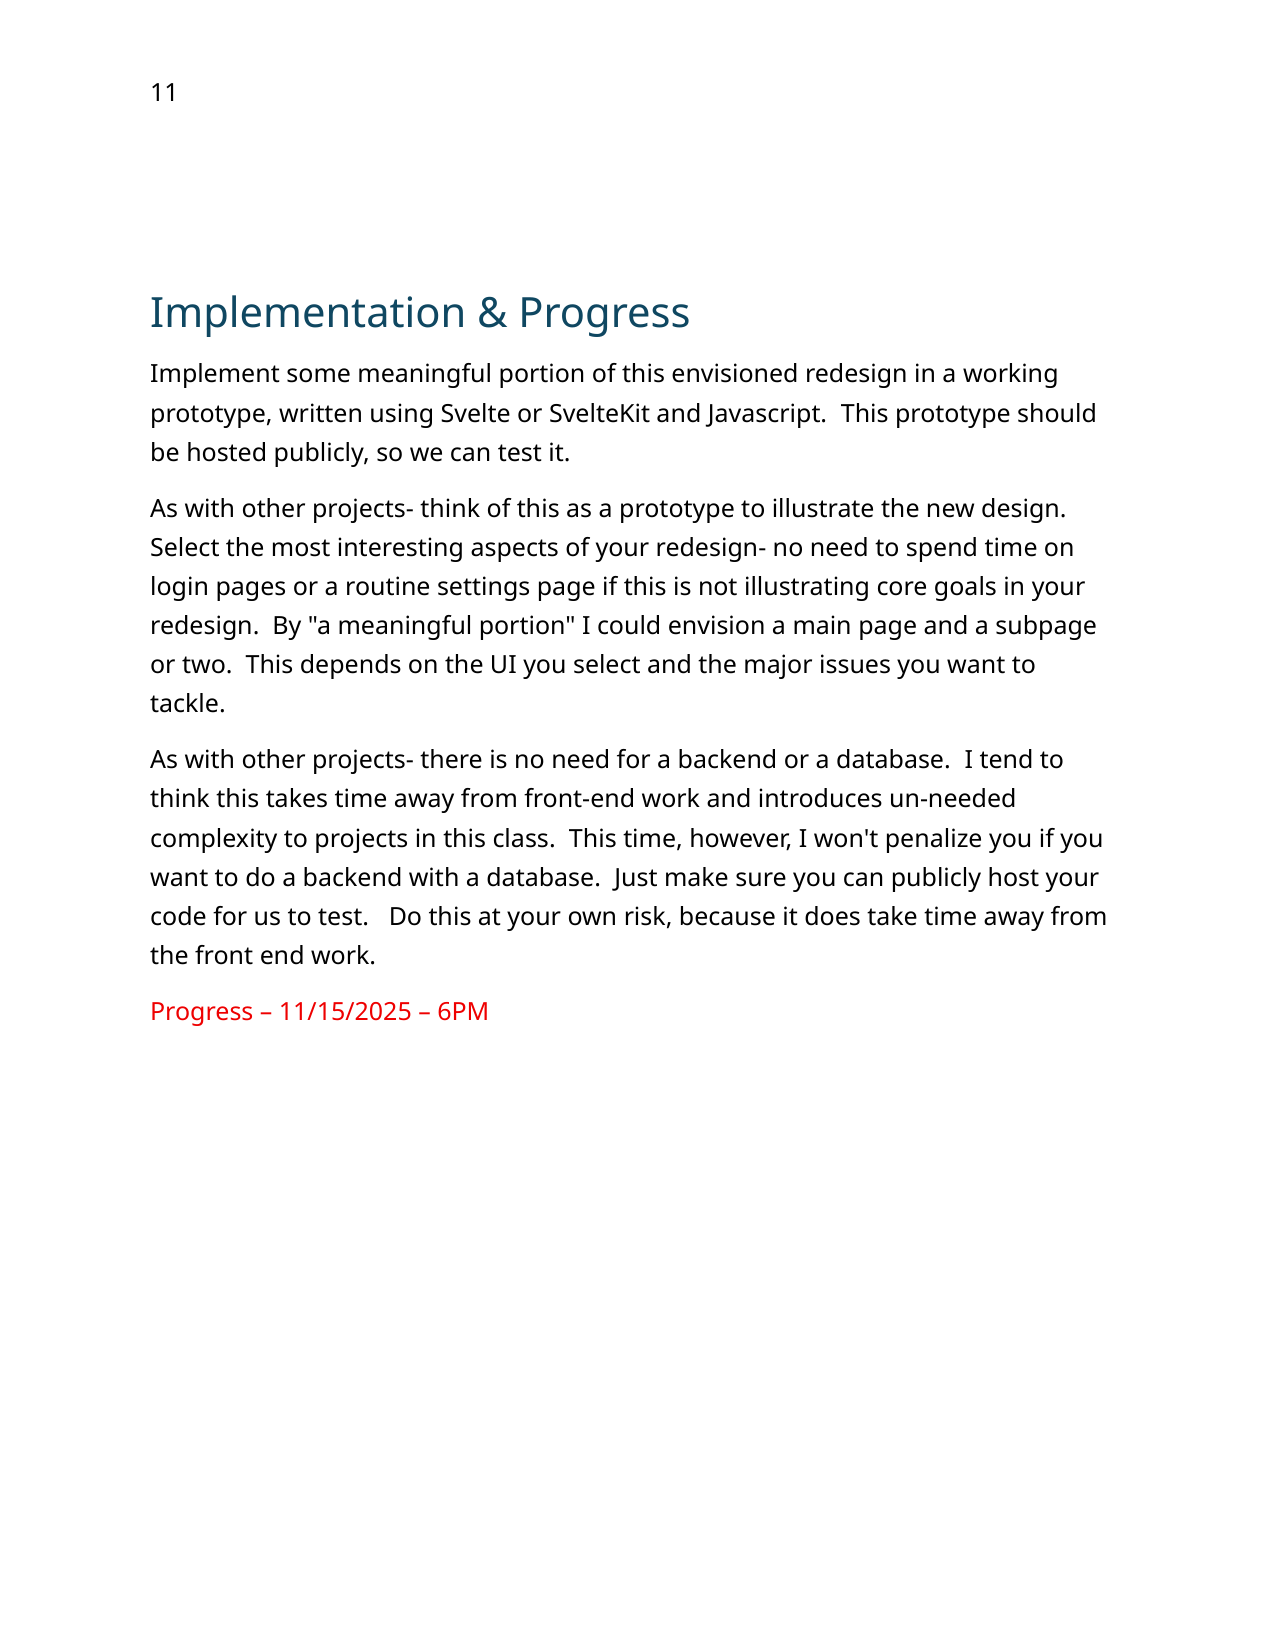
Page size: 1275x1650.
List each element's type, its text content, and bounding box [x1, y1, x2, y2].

subtitle Implementation & Progress [150, 282, 1125, 339]
text As with other projects- there is no need for a backend or a database. I tend to think this takes time away from front-end work and introduces un-needed complexity to projects in this class. This time, however, I won't penalize you if you want to do a backend with a database. Just make sure you can publicly host your code for us to test. Do this at your own risk, because it does take time away from the front end work. [150, 742, 1125, 972]
text Implement some meaningful portion of this envisioned redesign in a working prototype, written using Svelte or SvelteKit and Javascript. This prototype should be hosted publicly, so we can test it. [150, 356, 1125, 468]
text As with other projects- think of this as a prototype to illustrate the new design. Select the most interesting aspects of your redesign- no need to spend time on login pages or a routine settings page if this is not illustrating core goals in your redesign. By "a meaningful portion" I could envision a main page and a subpage or two. This depends on the UI you select and the major issues you want to tackle. [150, 490, 1125, 720]
text Progress – 11/15/2025 – 6PM [150, 993, 1125, 1028]
